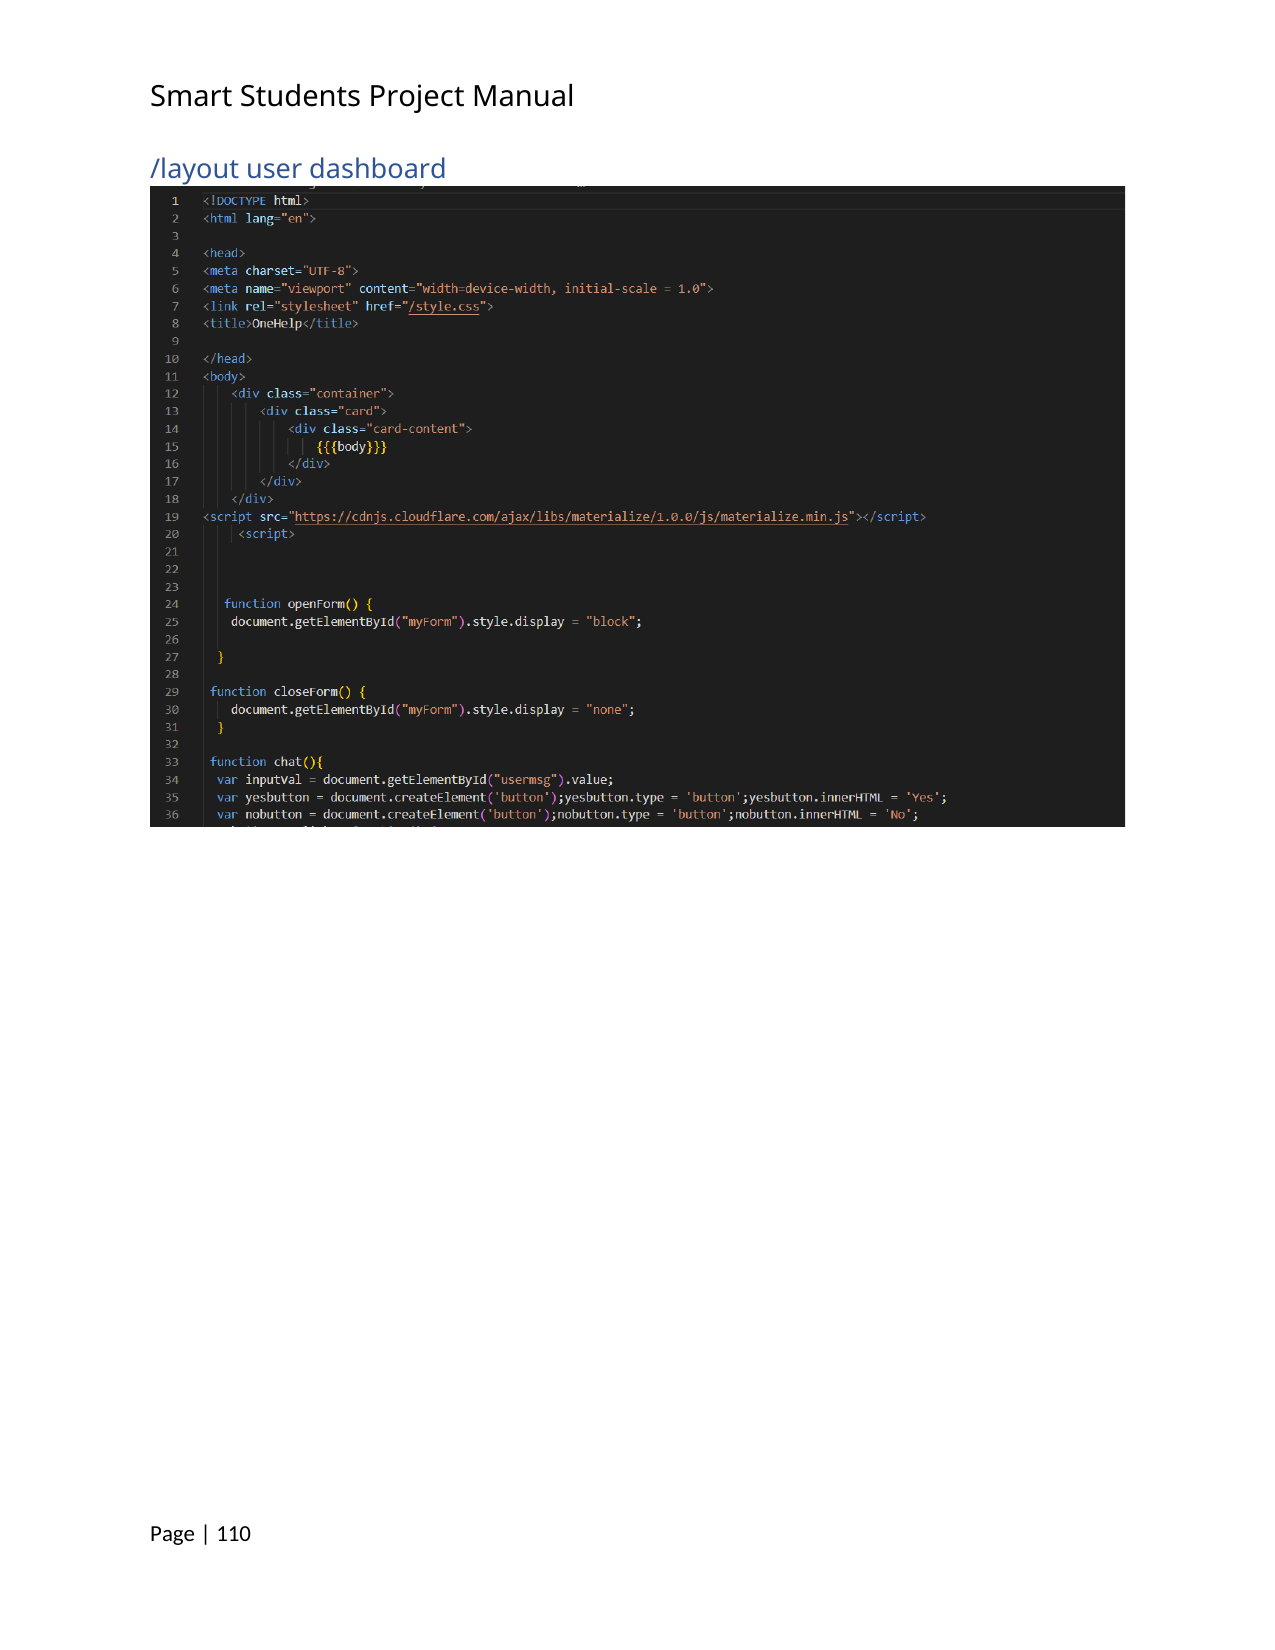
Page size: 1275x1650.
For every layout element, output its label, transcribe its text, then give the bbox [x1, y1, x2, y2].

picture [150, 186, 1125, 827]
text /layout user dashboard [150, 150, 1125, 186]
